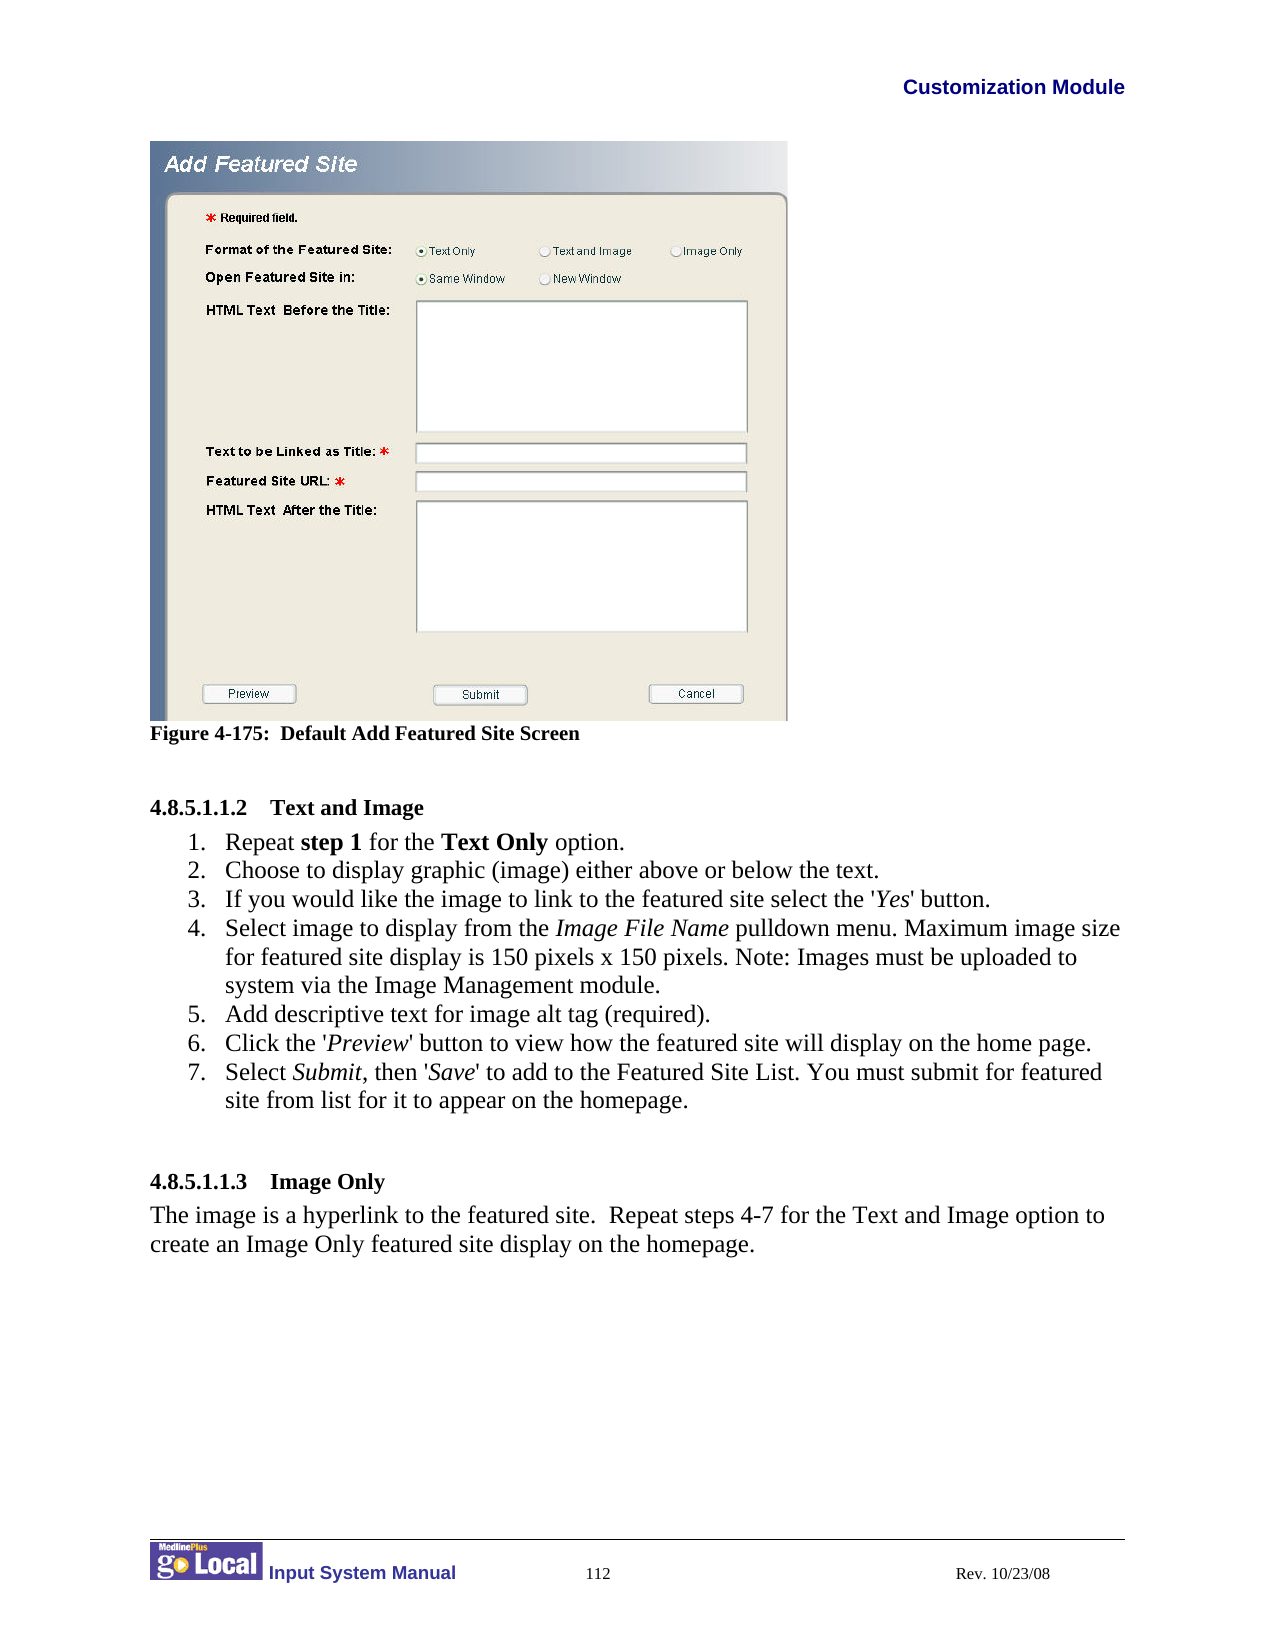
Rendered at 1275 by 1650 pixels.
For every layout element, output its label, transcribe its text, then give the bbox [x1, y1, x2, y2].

list Choose to display graphic (image) either above or below the text. [187, 855, 1125, 884]
text The image is a hyperlink to the featured site. Repeat steps 4-7 for the Text and Image option to create an Image Only featured site display on the homepage. [150, 1201, 1125, 1258]
picture [150, 1542, 263, 1580]
list Select Submit, then 'Save' to add to the Featured Site List. You must submit for featured site from list for it to appear on the homepage. [187, 1057, 1125, 1114]
list If you would like the image to link to the featured site select the 'Yes' button. [187, 884, 1125, 913]
list Repeat step 1 for the Text Only option. [187, 827, 1125, 855]
list Add descriptive text for image alt tag (required). [187, 999, 1125, 1028]
list Select image to display from the Image File Name pulldown menu. Maximum image size for featured site display is 150 pixels x 150 pixels. Note: Images must be uploaded to system via the Image Management module. [187, 913, 1125, 999]
subtitle Text and Image [150, 794, 1125, 820]
subtitle Image Only [150, 1168, 1125, 1194]
picture [150, 141, 788, 721]
list Click the 'Preview' button to view how the featured site will display on the home page. [187, 1028, 1125, 1057]
